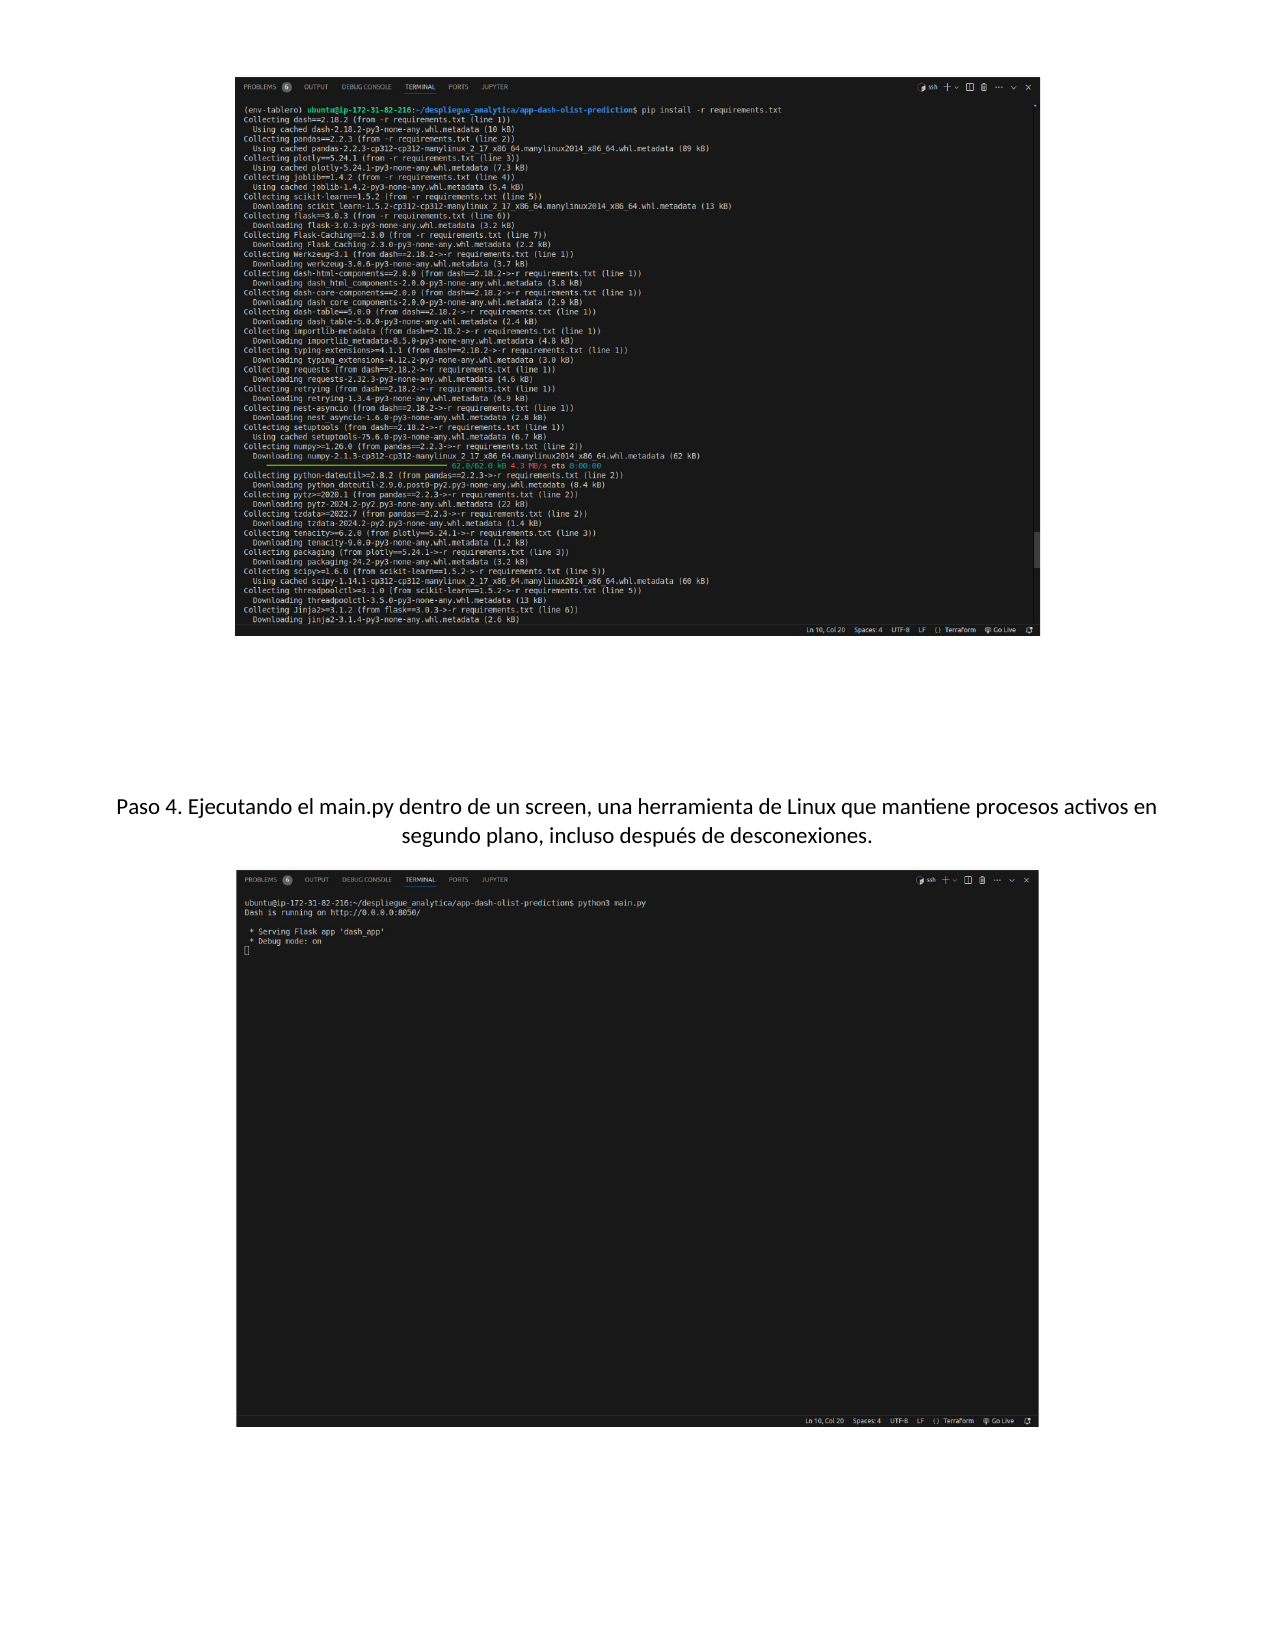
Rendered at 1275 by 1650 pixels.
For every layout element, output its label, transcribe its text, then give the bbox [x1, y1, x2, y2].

picture [235, 75, 1041, 636]
text Paso 4. Ejecutando el main.py dentro de un screen, una herramienta de Linux que mantiene procesos activos en segundo plano, incluso después de desconexiones. [75, 792, 1200, 849]
picture [236, 867, 1039, 1427]
